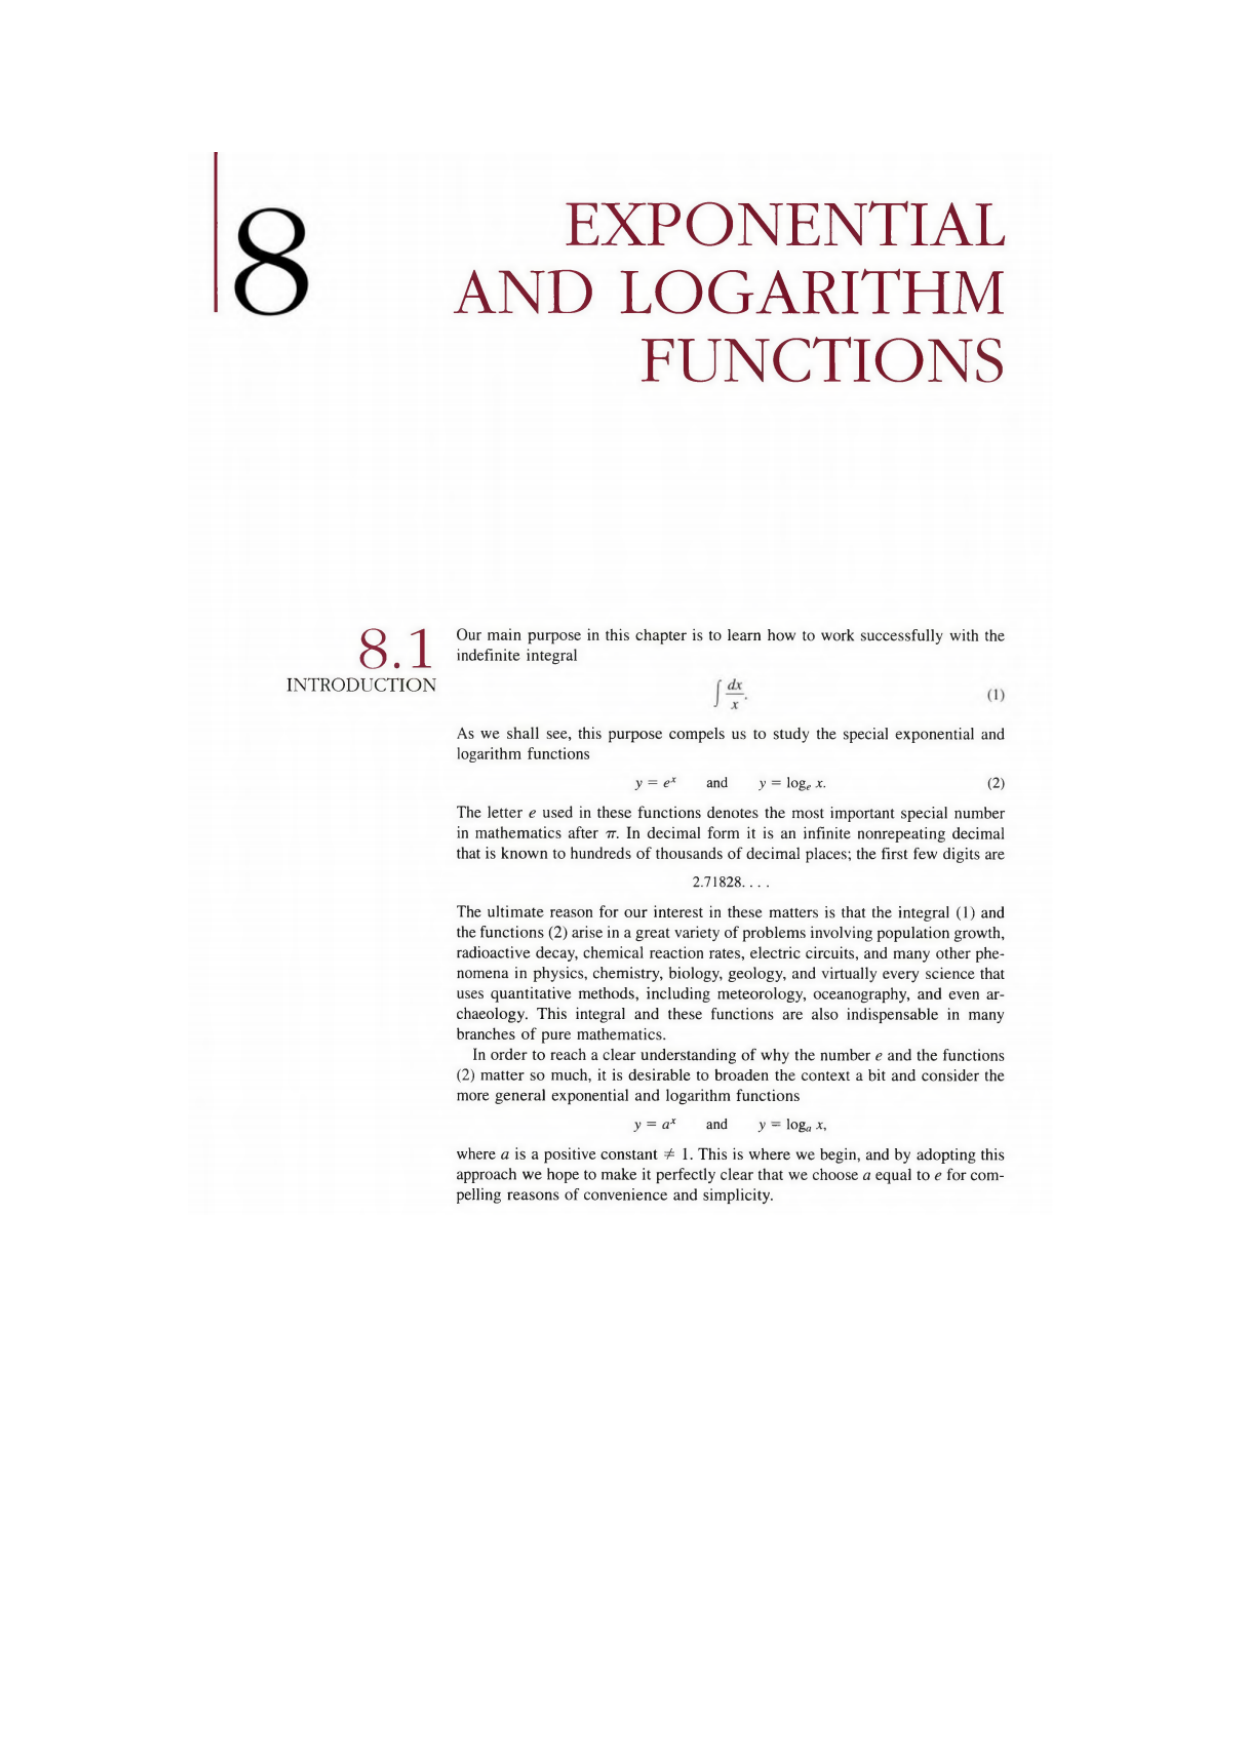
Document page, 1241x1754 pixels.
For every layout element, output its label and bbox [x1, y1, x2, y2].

picture [187, 152, 1053, 1215]
